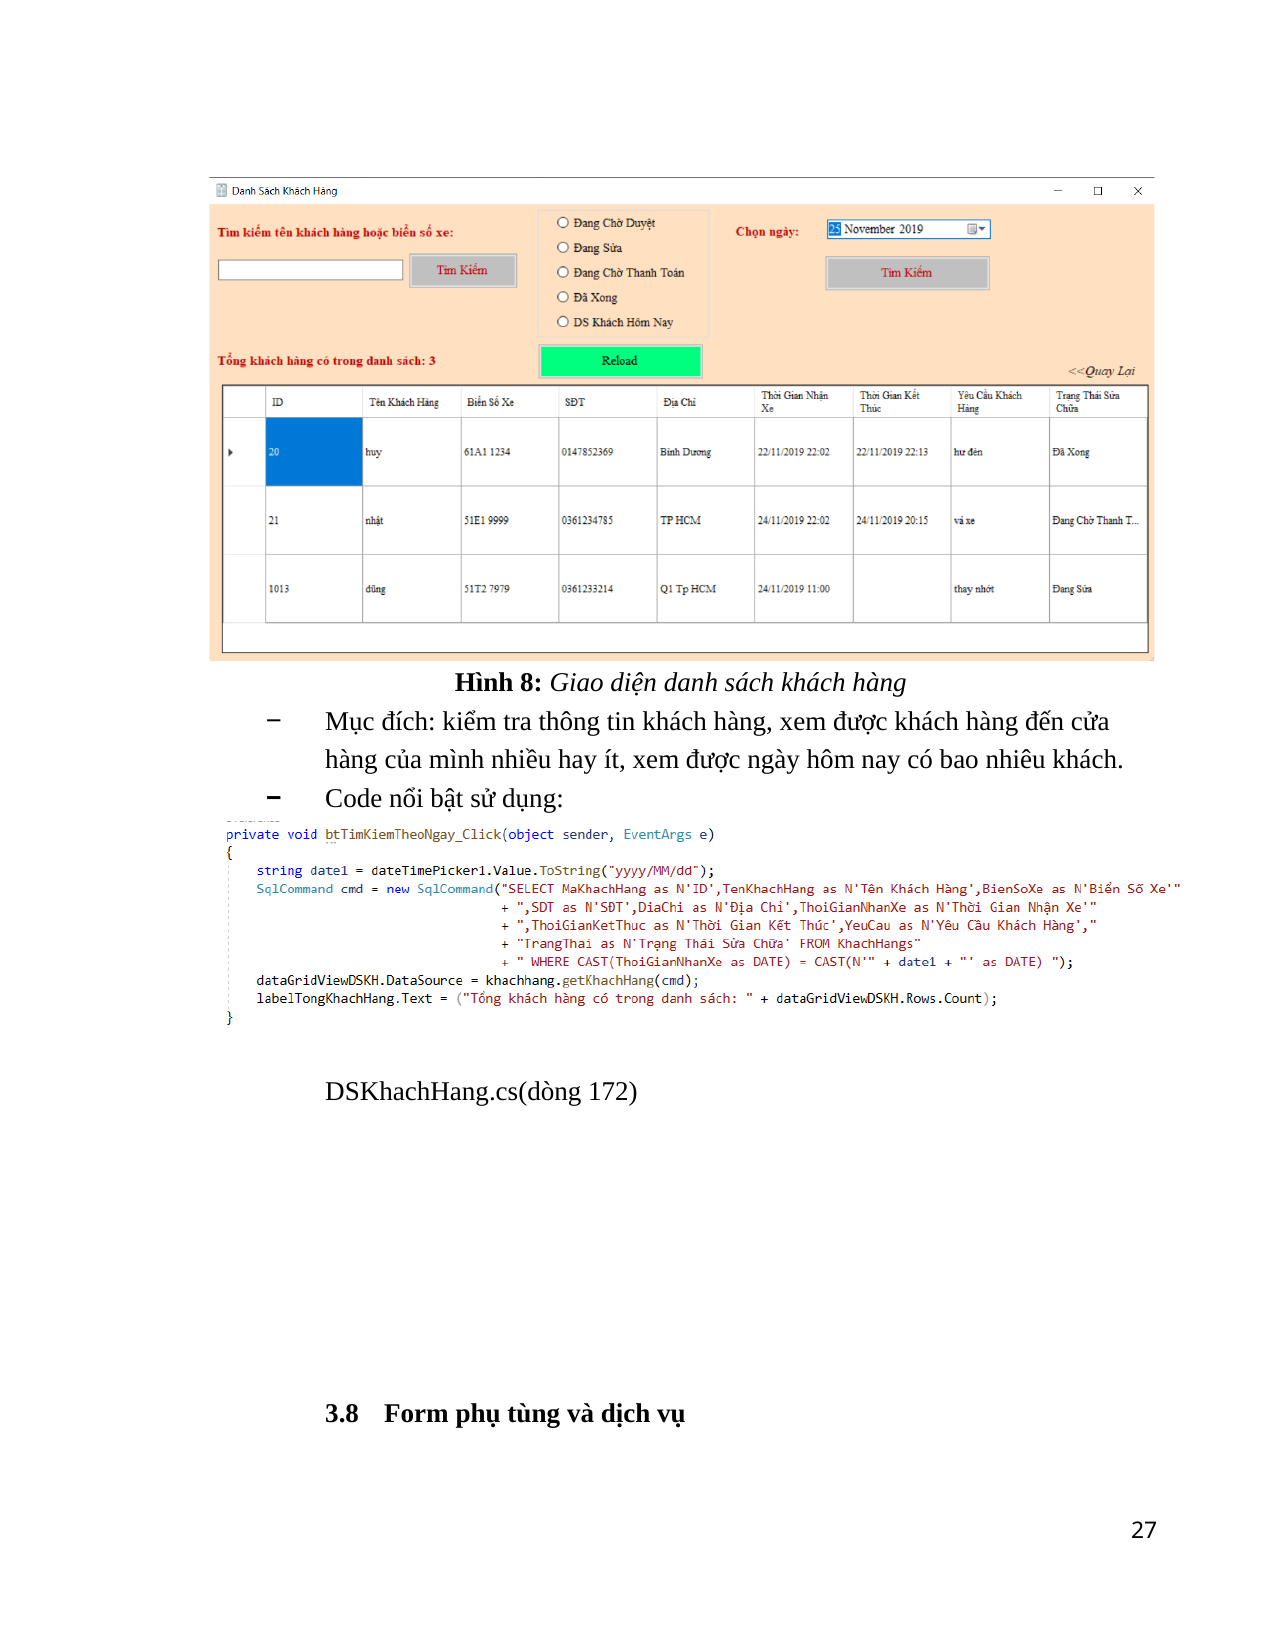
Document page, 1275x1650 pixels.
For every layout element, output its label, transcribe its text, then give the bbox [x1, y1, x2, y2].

list Form phụ tùng và dịch vụ [325, 1397, 1157, 1428]
list Mục đích: kiểm tra thông tin khách hàng, xem được khách hàng đến cửa hàng của mình nhiều hay ít, xem được ngày hôm nay có bao nhiêu khách. [266, 701, 1157, 774]
list Code nổi bật sử dụng: [266, 778, 1157, 815]
list DSKhachHang.cs(dòng 172) [325, 1075, 1157, 1106]
picture [206, 821, 1187, 1035]
list Hình 8: Giao diện danh sách khách hàng [207, 666, 1157, 697]
picture [209, 177, 1155, 661]
